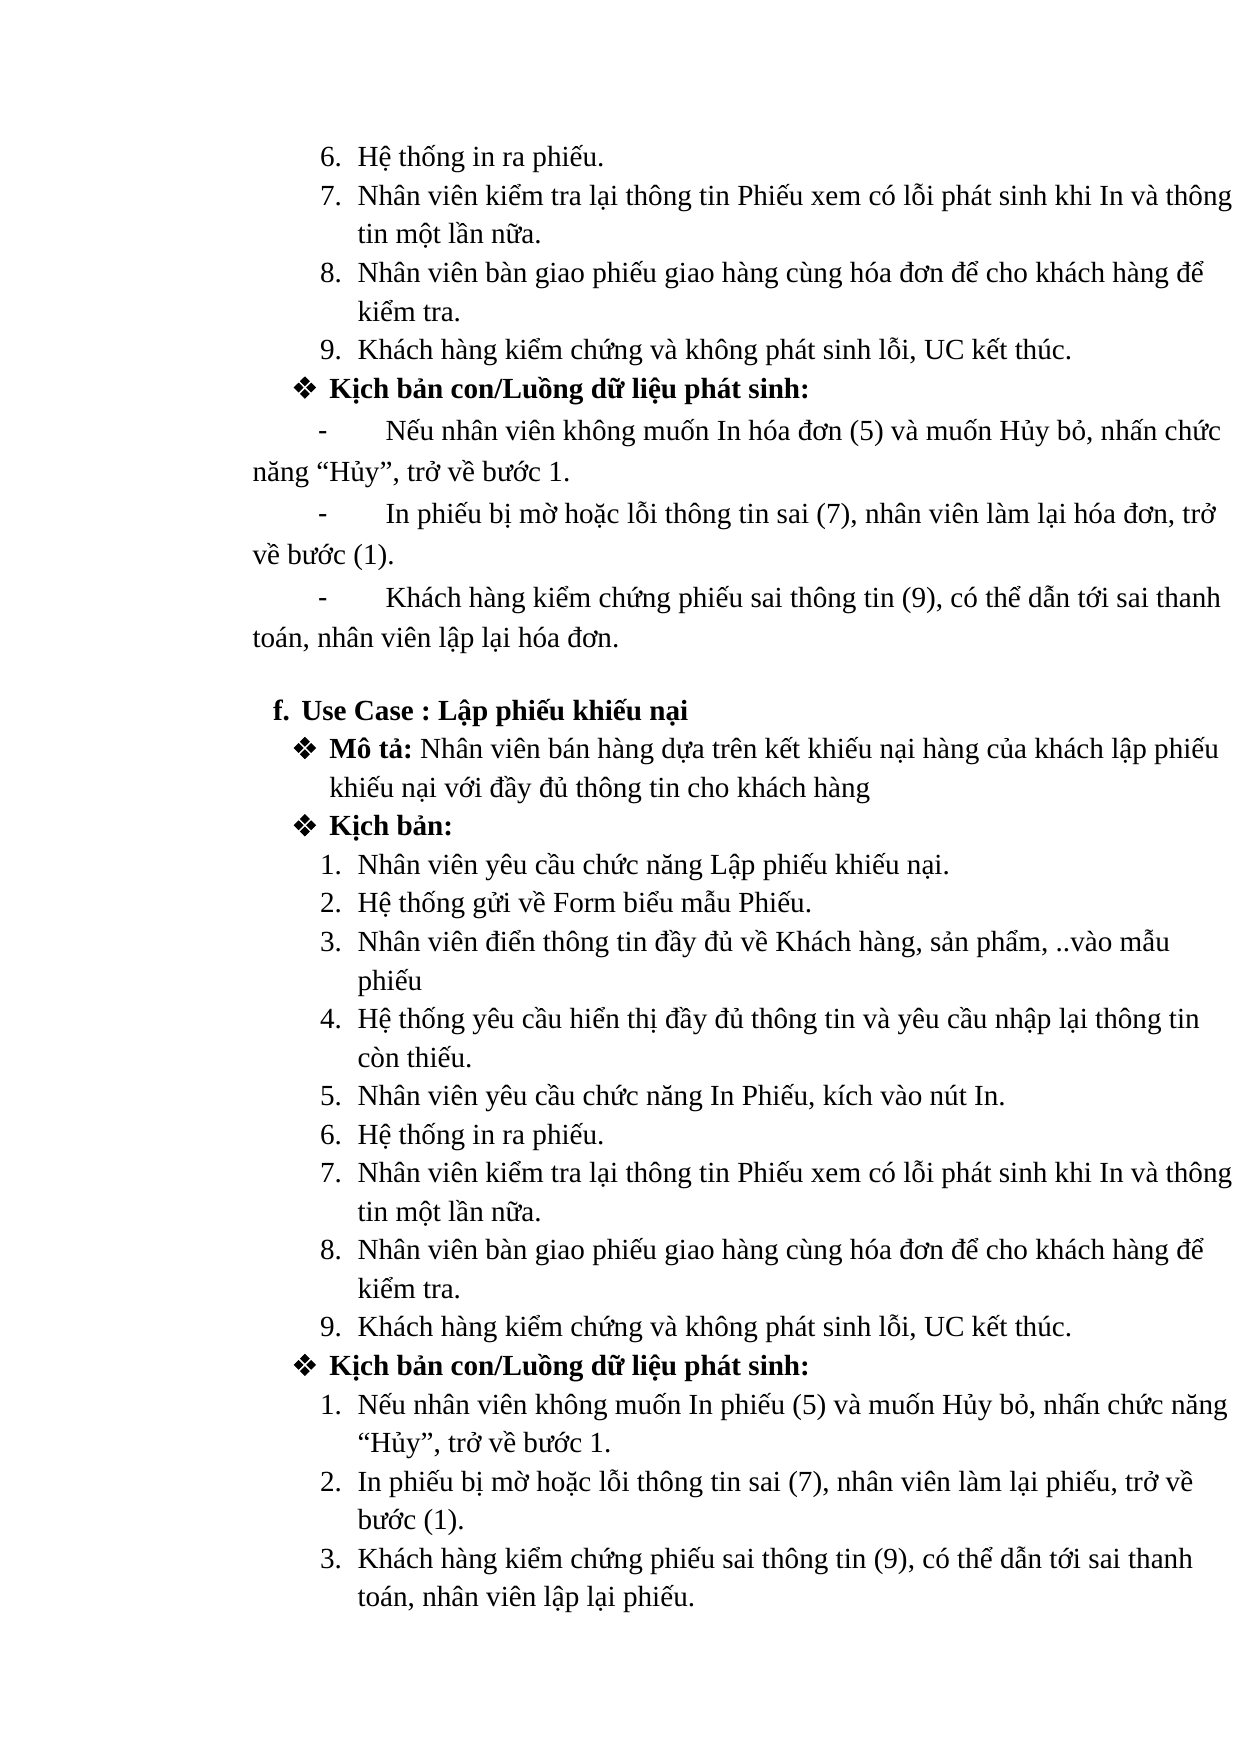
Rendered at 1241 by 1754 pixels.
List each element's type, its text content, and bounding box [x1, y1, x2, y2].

list Hệ thống in ra phiếu. [320, 1117, 1236, 1150]
list Khách hàng kiểm chứng phiếu sai thông tin (9), có thể dẫn tới sai thanh toán, nhân viên lập lại phiếu. [320, 1541, 1236, 1613]
list Khách hàng kiểm chứng phiếu sai thông tin (9), có thể dẫn tới sai thanh toán, nhân viên lập lại hóa đơn. [252, 576, 1236, 654]
list In phiếu bị mờ hoặc lỗi thông tin sai (7), nhân viên làm lại phiếu, trở về bước (1). [320, 1464, 1236, 1536]
list Nhân viên điển thông tin đầy đủ về Khách hàng, sản phẩm, ..vào mẫu phiếu [320, 924, 1236, 996]
list Hệ thống in ra phiếu. [320, 139, 1236, 173]
list Nhân viên yêu cầu chức năng In Phiếu, kích vào nút In. [320, 1078, 1236, 1112]
list Khách hàng kiểm chứng và không phát sinh lỗi, UC kết thúc. [320, 1309, 1236, 1343]
list Hệ thống gửi về Form biểu mẫu Phiếu. [320, 886, 1236, 919]
list Nhân viên kiểm tra lại thông tin Phiếu xem có lỗi phát sinh khi In và thông tin một lần nữa. [320, 1155, 1236, 1227]
list In phiếu bị mờ hoặc lỗi thông tin sai (7), nhân viên làm lại hóa đơn, trở về bước (1). [252, 493, 1236, 571]
list Nhân viên kiểm tra lại thông tin Phiếu xem có lỗi phát sinh khi In và thông tin một lần nữa. [320, 178, 1236, 250]
list Nếu nhân viên không muốn In hóa đơn (5) và muốn Hủy bỏ, nhấn chức năng “Hủy”, trở về bước 1. [252, 409, 1236, 488]
list Kịch bản con/Luồng dữ liệu phát sinh: [292, 371, 1236, 404]
list Kịch bản con/Luồng dữ liệu phát sinh: [292, 1348, 1236, 1382]
list Nhân viên bàn giao phiếu giao hàng cùng hóa đơn để cho khách hàng để kiểm tra. [320, 1232, 1236, 1304]
list Kịch bản: [292, 808, 1236, 842]
list Hệ thống yêu cầu hiển thị đầy đủ thông tin và yêu cầu nhập lại thông tin còn thiếu. [320, 1001, 1236, 1073]
list Nếu nhân viên không muốn In phiếu (5) và muốn Hủy bỏ, nhấn chức năng “Hủy”, trở về bước 1. [320, 1387, 1236, 1459]
list Nhân viên yêu cầu chức năng Lập phiếu khiếu nại. [320, 847, 1236, 881]
list Khách hàng kiểm chứng và không phát sinh lỗi, UC kết thúc. [320, 332, 1236, 366]
list Mô tả: Nhân viên bán hàng dựa trên kết khiếu nại hàng của khách lập phiếu khiếu nại với đầy đủ thông tin cho khách hàng [292, 731, 1236, 803]
list Use Case : Lập phiếu khiếu nại [273, 693, 1236, 726]
list Nhân viên bàn giao phiếu giao hàng cùng hóa đơn để cho khách hàng để kiểm tra. [320, 255, 1236, 327]
